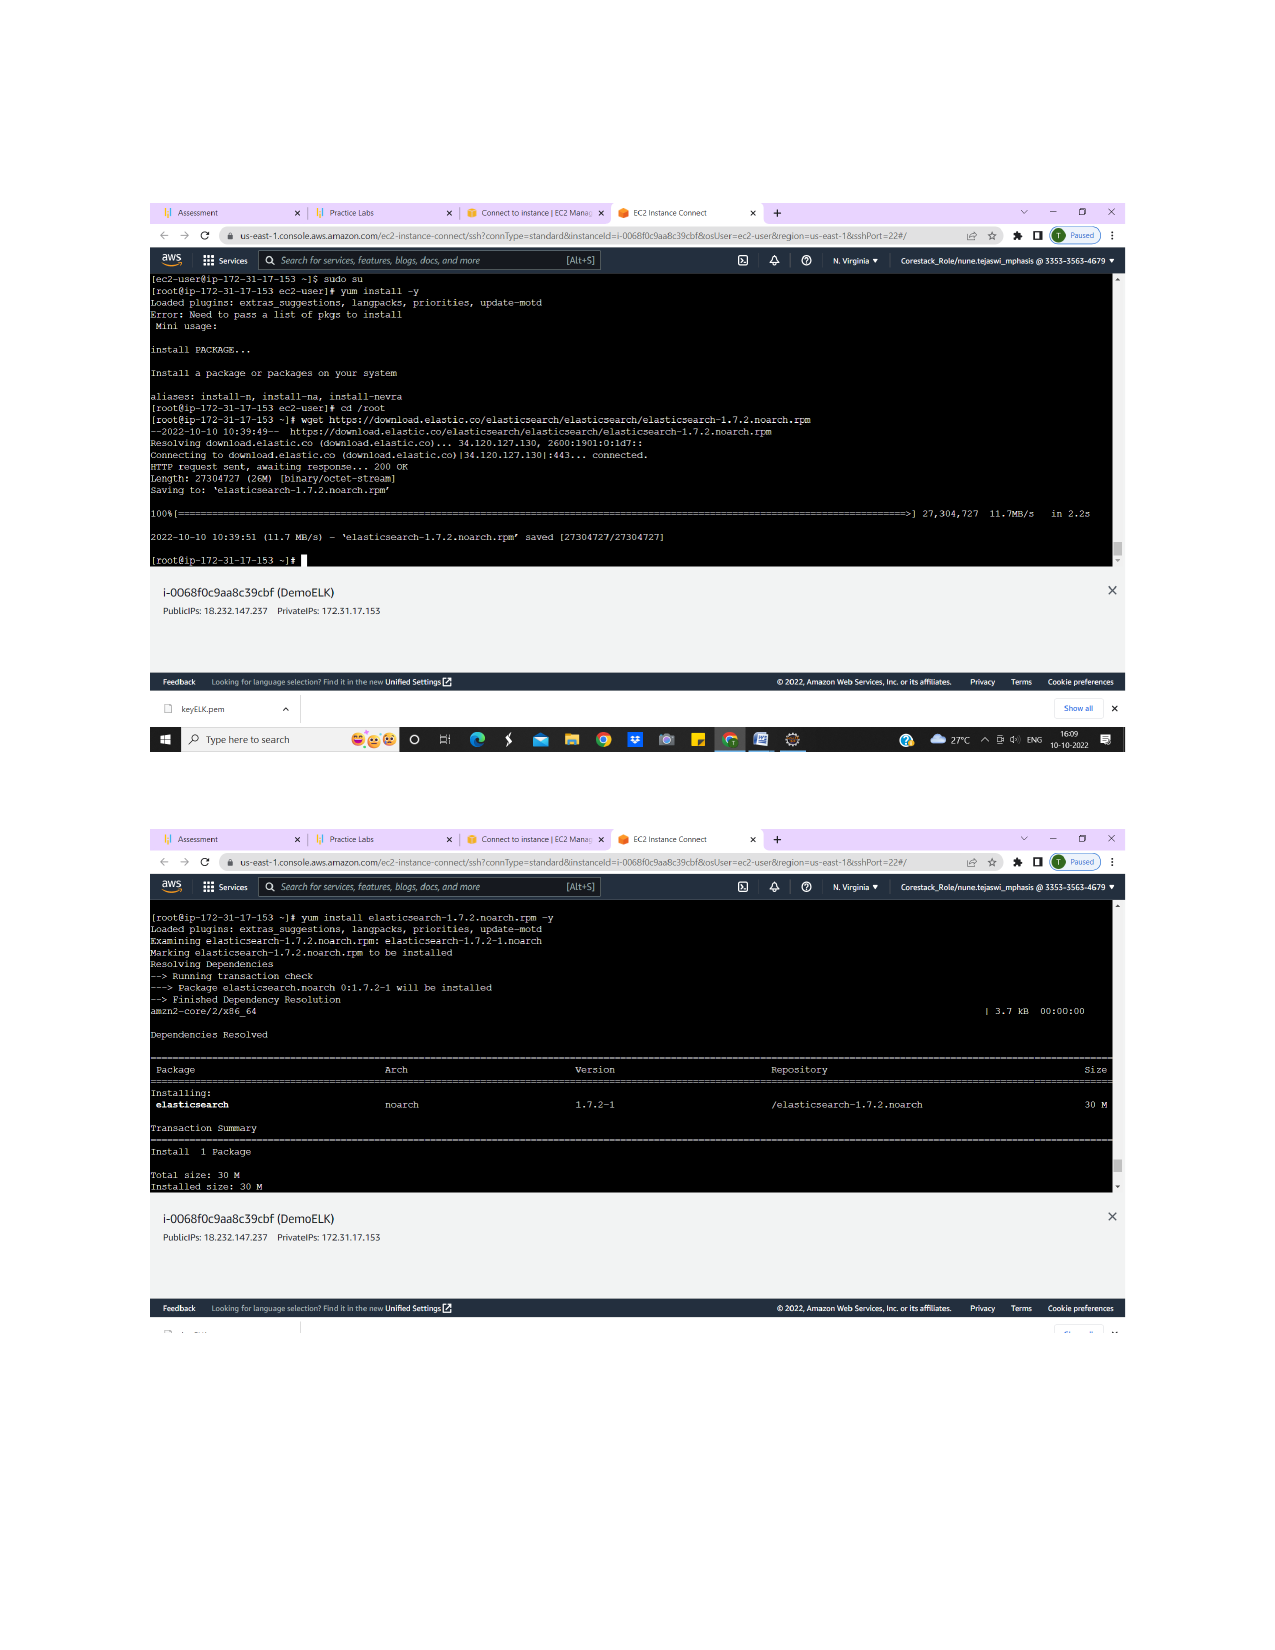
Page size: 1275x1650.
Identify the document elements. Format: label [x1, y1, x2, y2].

picture [150, 203, 1125, 752]
picture [150, 829, 1125, 1333]
